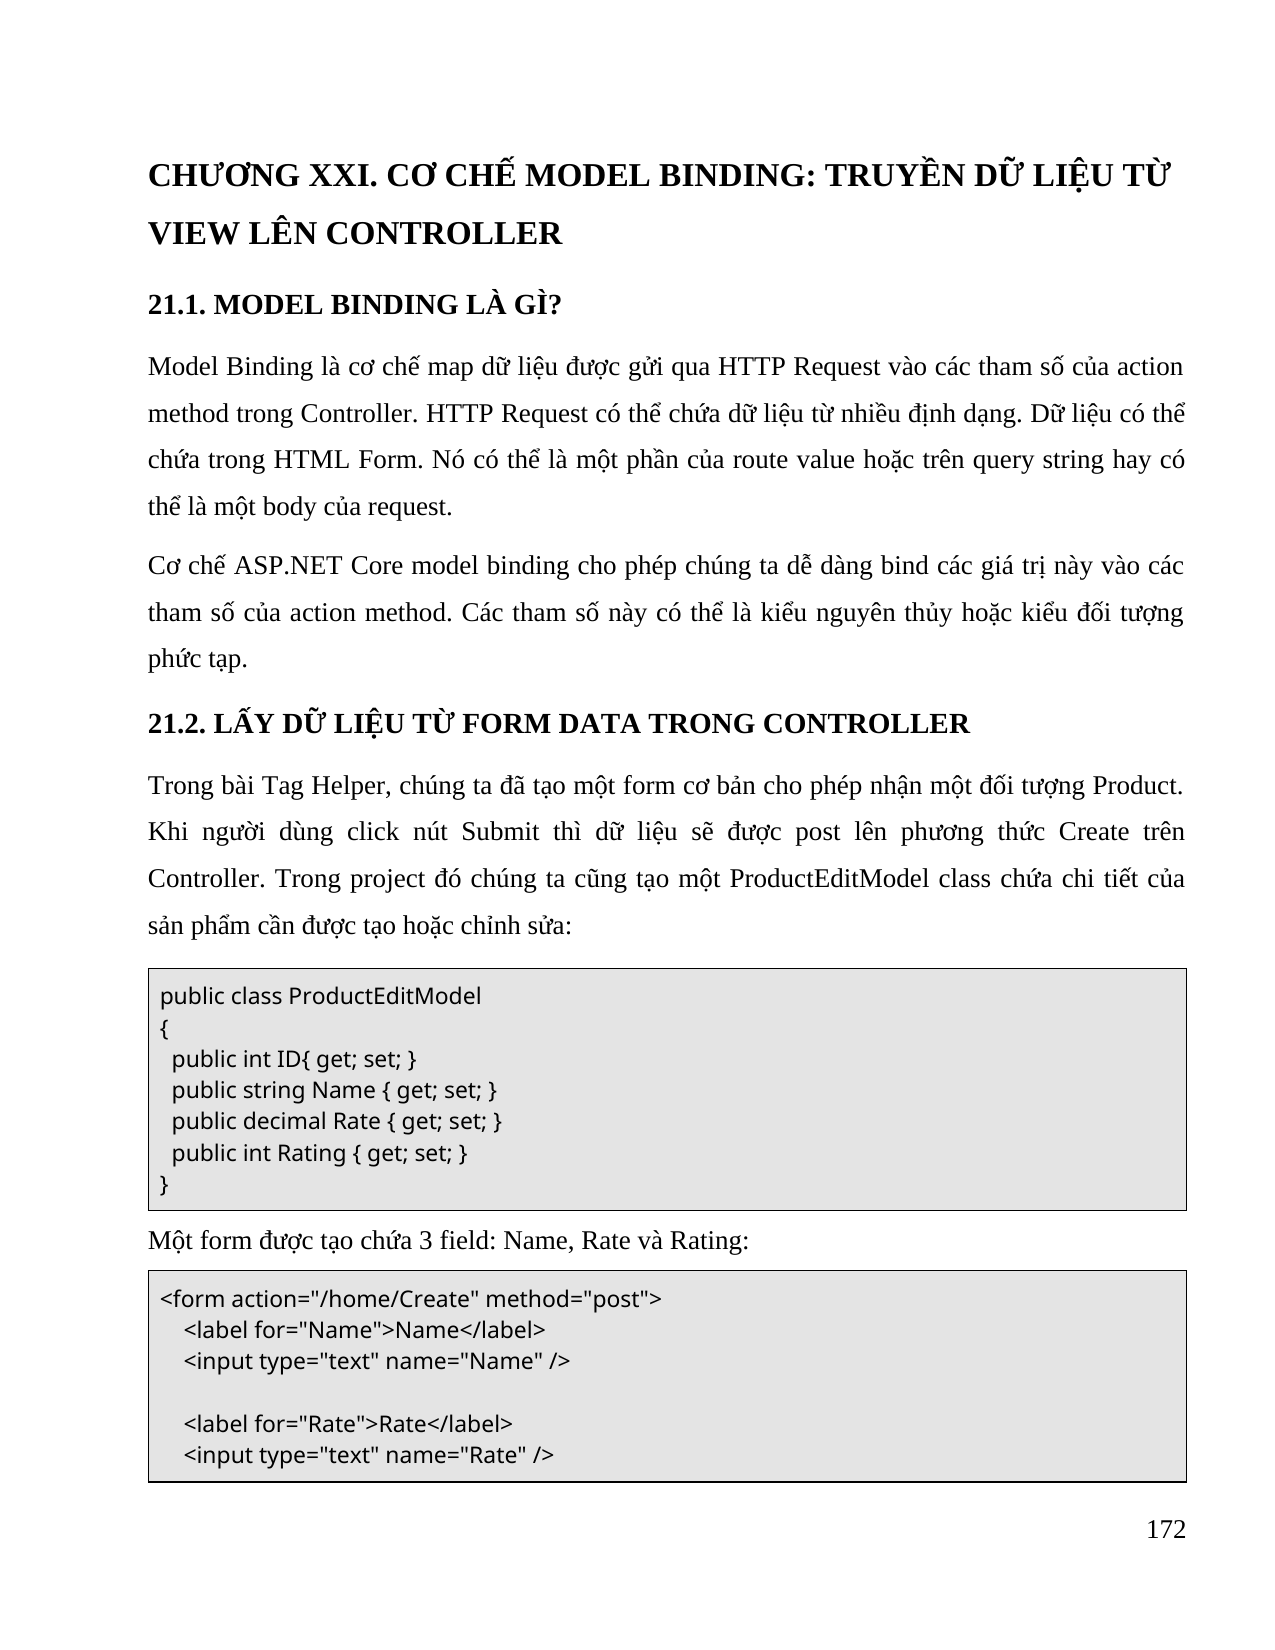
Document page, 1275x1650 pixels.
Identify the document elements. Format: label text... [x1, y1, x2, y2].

subtitle 21.1. Model Binding là gì? [148, 287, 1186, 321]
subtitle Chương XXI. Cơ chế Model Binding: Truyền dữ liệu từ View lên Controller [148, 156, 1186, 251]
table_header public class ProductEditModel { public int ID{ get; set; } public string Name { get; set; } public decimal Rate { get; set; } public int Rating { get; set; } } [149, 969, 1186, 1210]
text Cơ chế ASP.NET Core model binding cho phép chúng ta dễ dàng bind các giá trị này vào các tham số của action method. Các tham số này có thể là kiểu nguyên thủy hoặc kiểu đối tượng phức tạp. [148, 549, 1186, 674]
text Một form được tạo chứa 3 field: Name, Rate và Rating: [148, 1224, 1186, 1255]
text Model Binding là cơ chế map dữ liệu được gửi qua HTTP Request vào các tham số của action method trong Controller. HTTP Request có thể chứa dữ liệu từ nhiều định dạng. Dữ liệu có thể chứa trong HTML Form. Nó có thể là một phần của route value hoặc trên query string hay có thể là một body của request. [148, 350, 1186, 521]
subtitle 21.2. Lấy dữ liệu từ Form Data trong Controller [148, 706, 1186, 739]
text Trong bài Tag Helper, chúng ta đã tạo một form cơ bản cho phép nhận một đối tượng Product. Khi người dùng click nút Submit thì dữ liệu sẽ được post lên phương thức Create trên Controller. Trong project đó chúng ta cũng tạo một ProductEditModel class chứa chi tiết của sản phẩm cần được tạo hoặc chỉnh sửa: [148, 769, 1186, 940]
